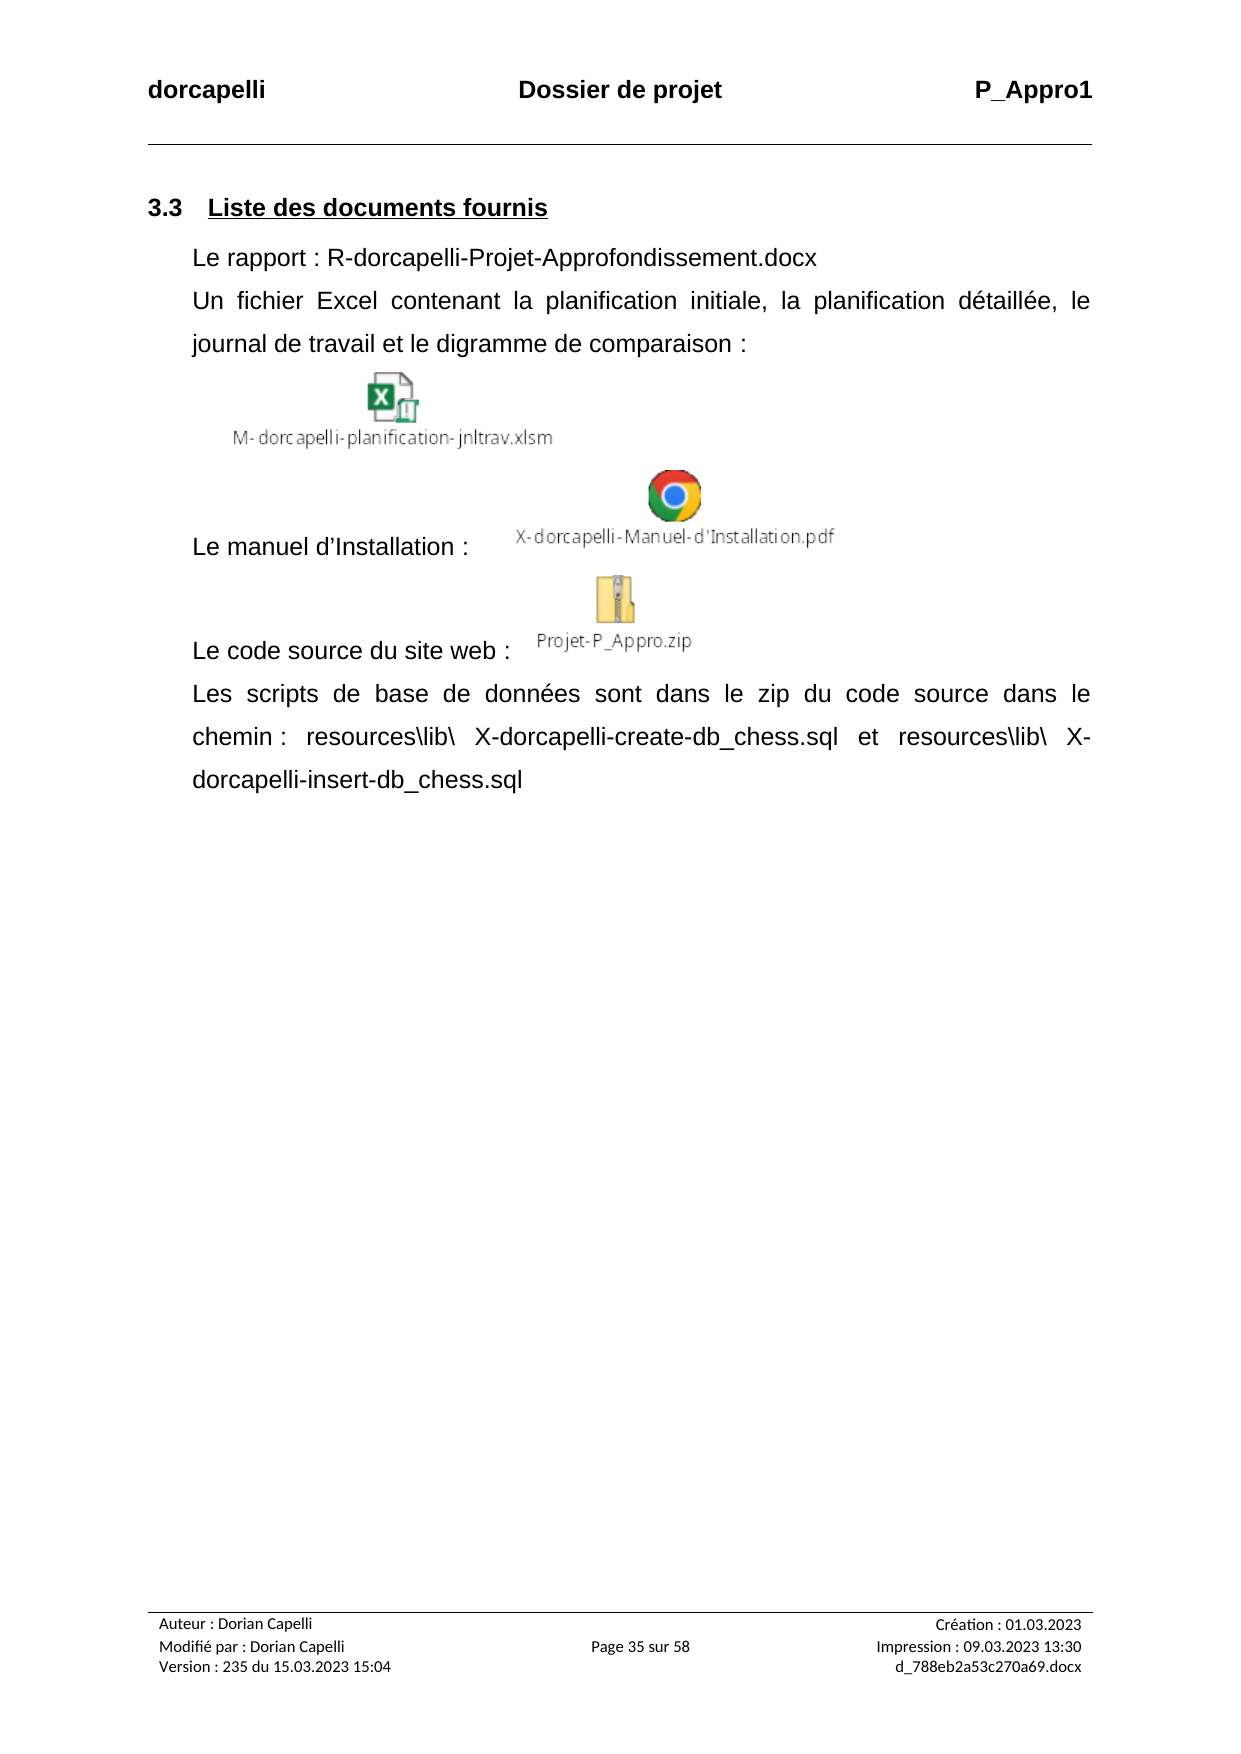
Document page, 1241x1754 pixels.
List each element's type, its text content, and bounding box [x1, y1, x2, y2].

text Le manuel d’Installation : [192, 471, 1092, 560]
text Le code source du site web : [192, 575, 1092, 664]
text Un fichier Excel contenant la planification initiale, la planification détaillée, le journal de travail et le digramme de comparaison : [192, 286, 1092, 358]
text Les scripts de base de données sont dans le zip du code source dans le chemin : resources\lib\ X-dorcapelli-create-db_chess.sql et resources\lib\ X-dorcapelli-insert-db_chess.sql [192, 679, 1092, 794]
subtitle Liste des documents fournis [148, 193, 1092, 222]
text Le rapport : R-dorcapelli-Projet-Approfondissement.docx [192, 243, 1092, 271]
